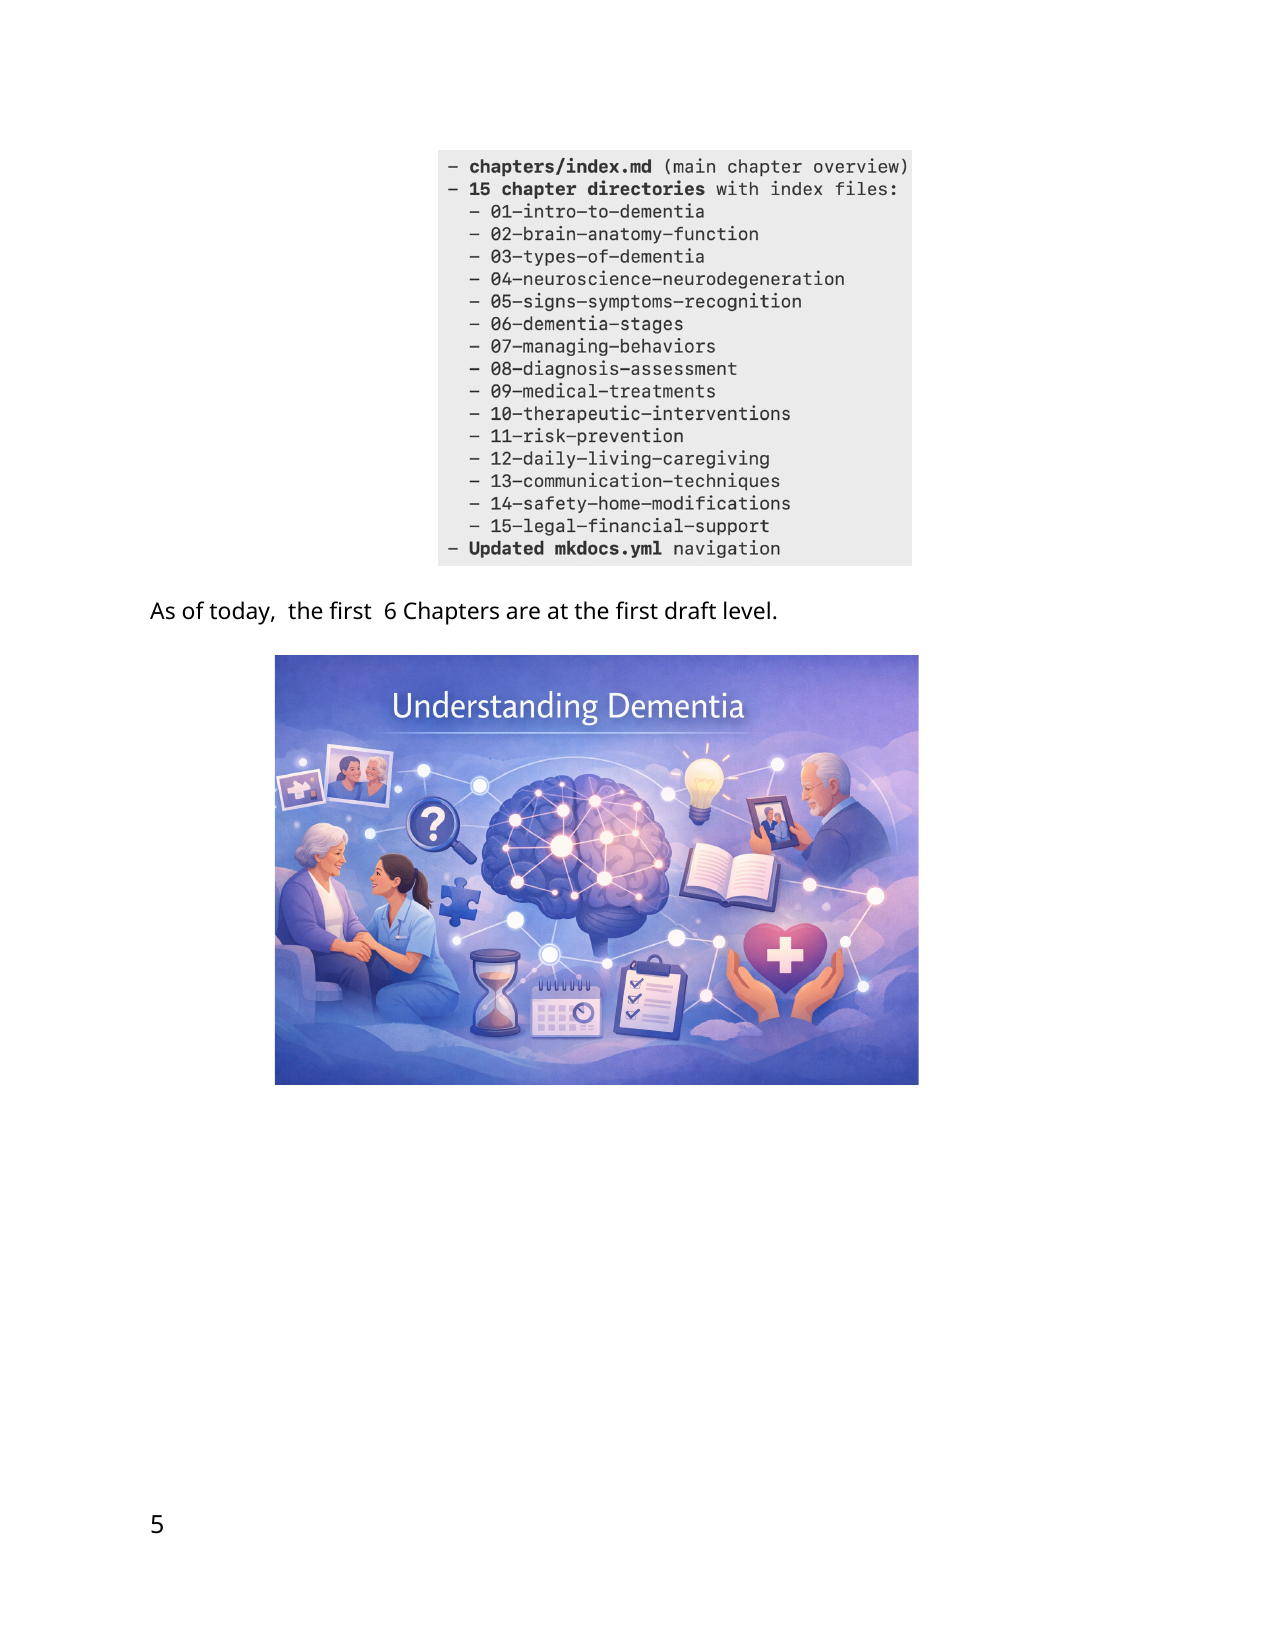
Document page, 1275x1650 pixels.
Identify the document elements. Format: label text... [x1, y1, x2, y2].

picture [438, 150, 912, 566]
text As of today, the first 6 Chapters are at the first draft level. [150, 595, 1125, 626]
picture [274, 655, 919, 1085]
